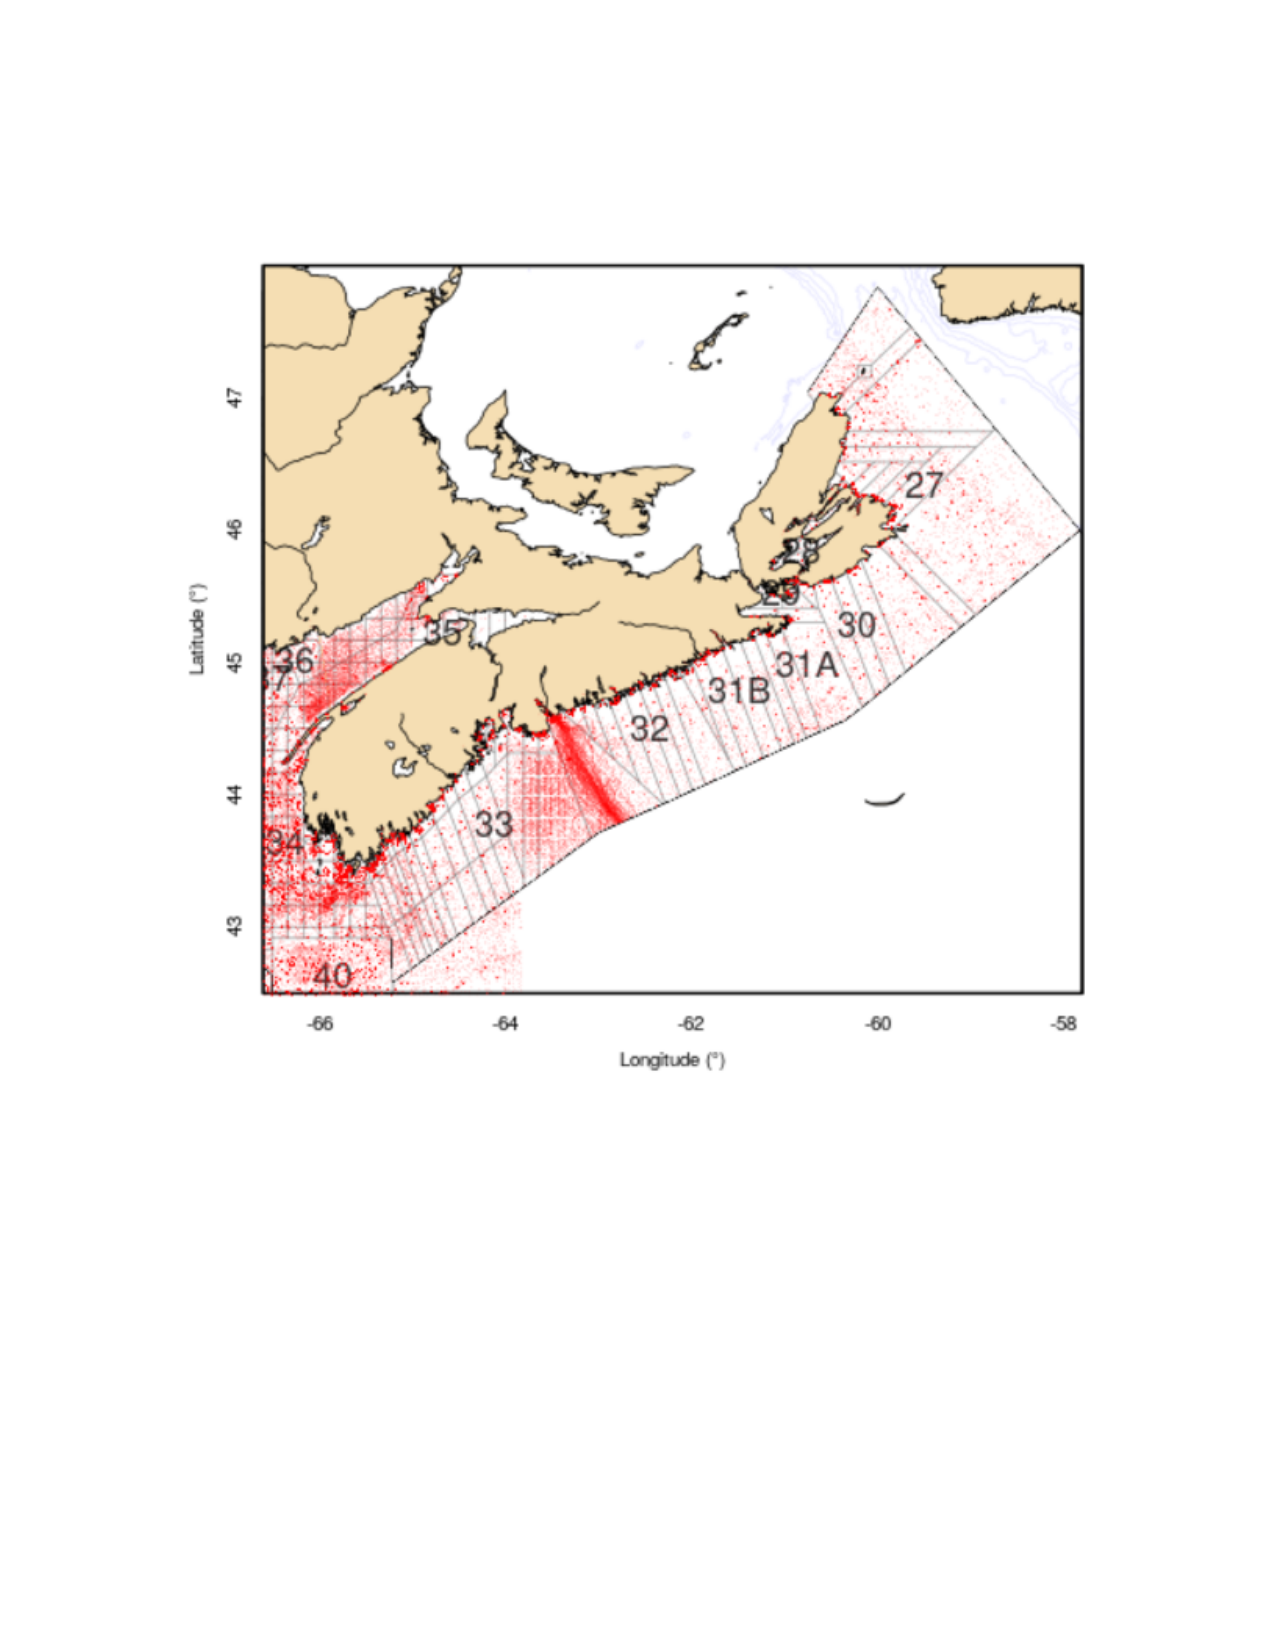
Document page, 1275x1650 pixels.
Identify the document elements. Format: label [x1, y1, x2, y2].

picture [150, 150, 1110, 1110]
